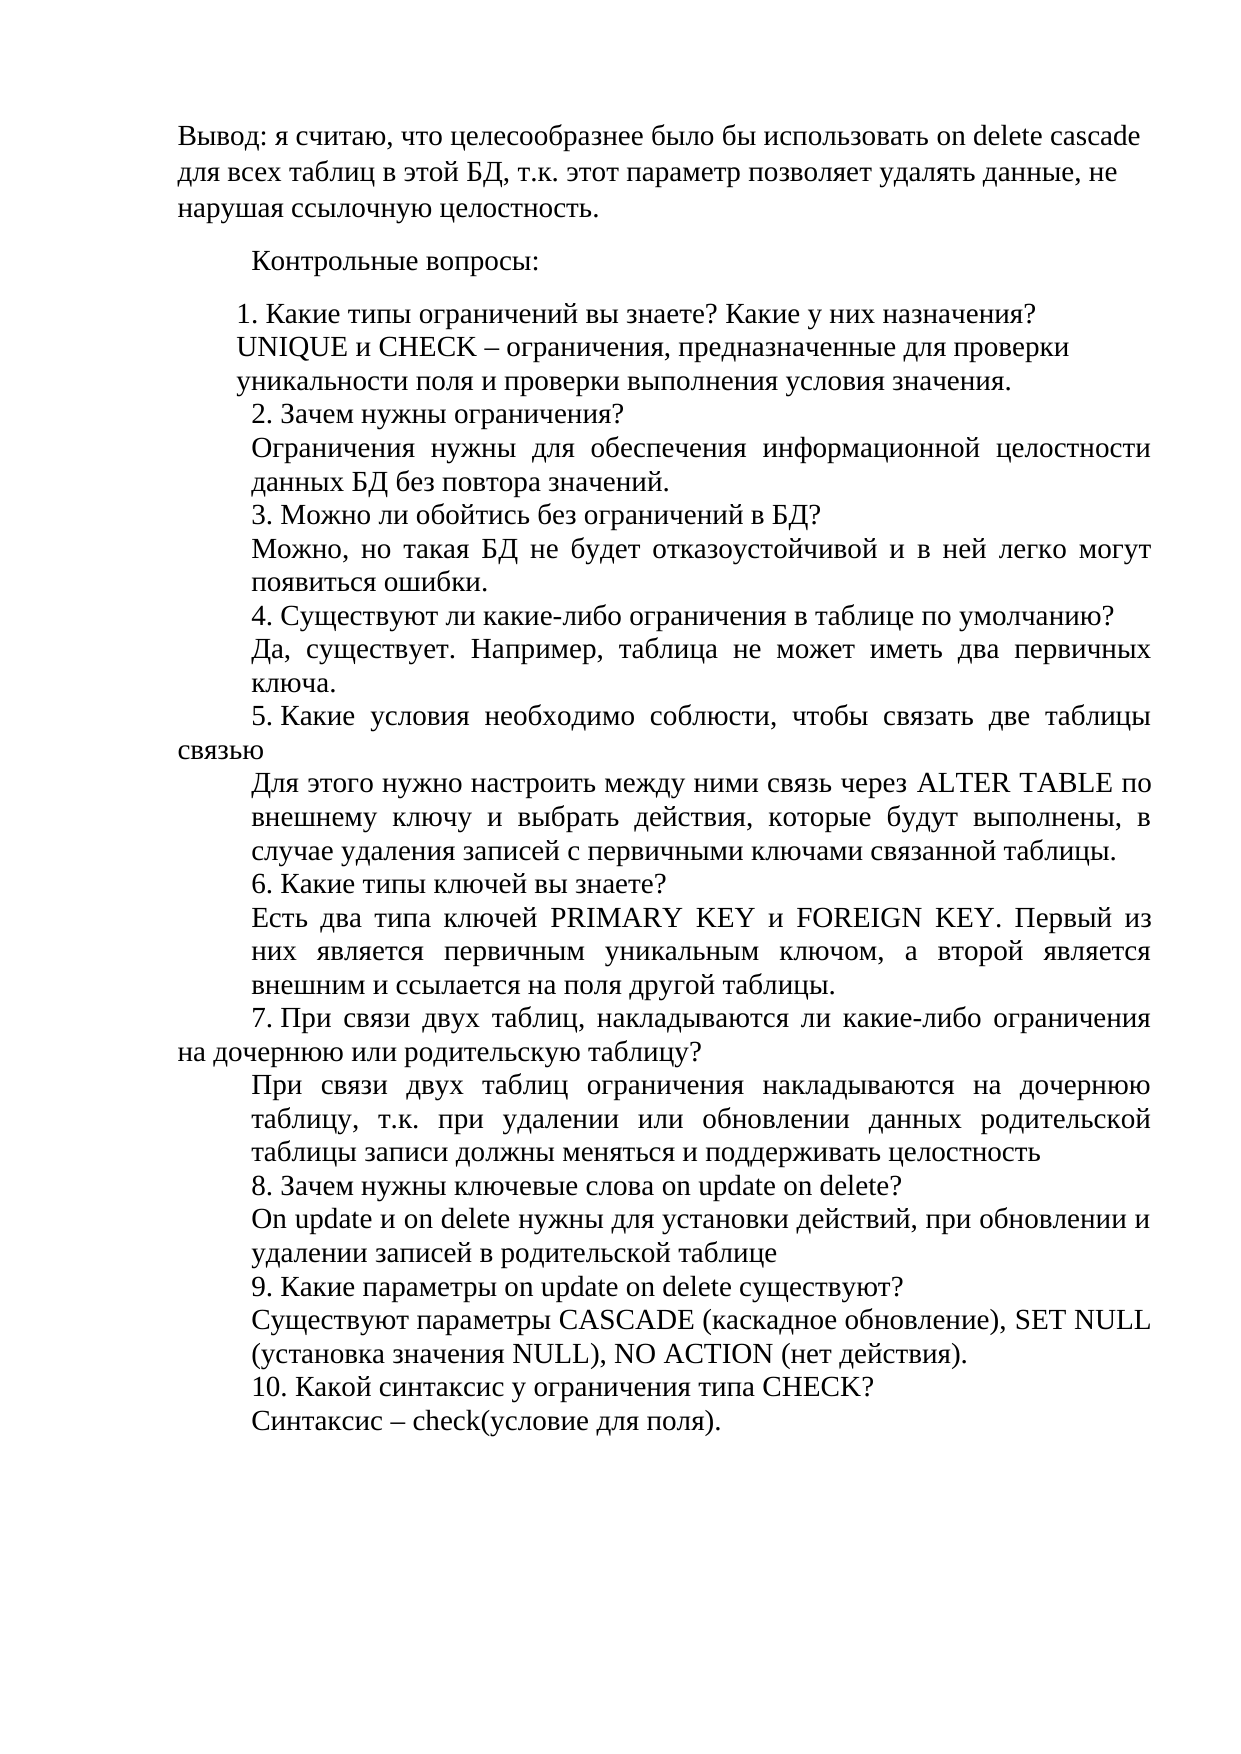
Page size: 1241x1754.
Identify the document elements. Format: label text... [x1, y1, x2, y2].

text Вывод: я считаю, что целесообразнее было бы использовать on delete cascade для всех таблиц в этой БД, т.к. этот параметр позволяет удалять данные, не нарушая ссылочную целостность. [177, 118, 1152, 224]
list Какие параметры on update on delete существуют? [177, 1269, 1152, 1302]
list Можно ли обойтись без ограничений в БД? [177, 497, 1152, 531]
list Какие условия необходимо соблюсти, чтобы связать две таблицы связью [177, 698, 1152, 766]
list Какие типы ключей вы знаете? [177, 866, 1152, 900]
text On update и on delete нужны для установки действий, при обновлении и удалении записей в родительской таблице [251, 1202, 1152, 1269]
text Синтаксис – check(условие для поля). [251, 1403, 1152, 1436]
list Существуют ли какие-либо ограничения в таблице по умолчанию? [177, 598, 1152, 631]
text Существуют параметры CASCADE (каскадное обновление), SET NULL (установка значения NULL), NO ACTION (нет действия). [251, 1302, 1152, 1369]
list При связи двух таблиц, накладываются ли какие-либо ограничения на дочернюю или родительскую таблицу? [177, 1000, 1152, 1067]
text Да, существует. Например, таблица не может иметь два первичных ключа. [251, 631, 1152, 698]
text UNIQUE и CHECK – ограничения, предназначенные для проверки уникальности поля и проверки выполнения условия значения. [236, 329, 1152, 397]
list Зачем нужны ключевые слова on update on delete? [177, 1168, 1152, 1202]
list Зачем нужны ограничения? [177, 397, 1152, 430]
list Какие типы ограничений вы знаете? Какие у них назначения? [236, 296, 1152, 329]
text Контрольные вопросы: [177, 243, 1152, 277]
text При связи двух таблиц ограничения накладываются на дочернюю таблицу, т.к. при удалении или обновлении данных родительской таблицы записи должны меняться и поддерживать целостность [251, 1067, 1152, 1168]
list Какой синтаксис у ограничения типа CHECK? [177, 1369, 1152, 1403]
text Есть два типа ключей PRIMARY KEY и FOREIGN KEY. Первый из них является первичным уникальным ключом, а второй является внешним и ссылается на поля другой таблицы. [251, 900, 1152, 1000]
text Ограничения нужны для обеспечения информационной целостности данных БД без повтора значений. [251, 430, 1152, 497]
text Можно, но такая БД не будет отказоустойчивой и в ней легко могут появиться ошибки. [251, 531, 1152, 598]
text Для этого нужно настроить между ними связь через ALTER TABLE по внешнему ключу и выбрать действия, которые будут выполнены, в случае удаления записей с первичными ключами связанной таблицы. [251, 766, 1152, 866]
